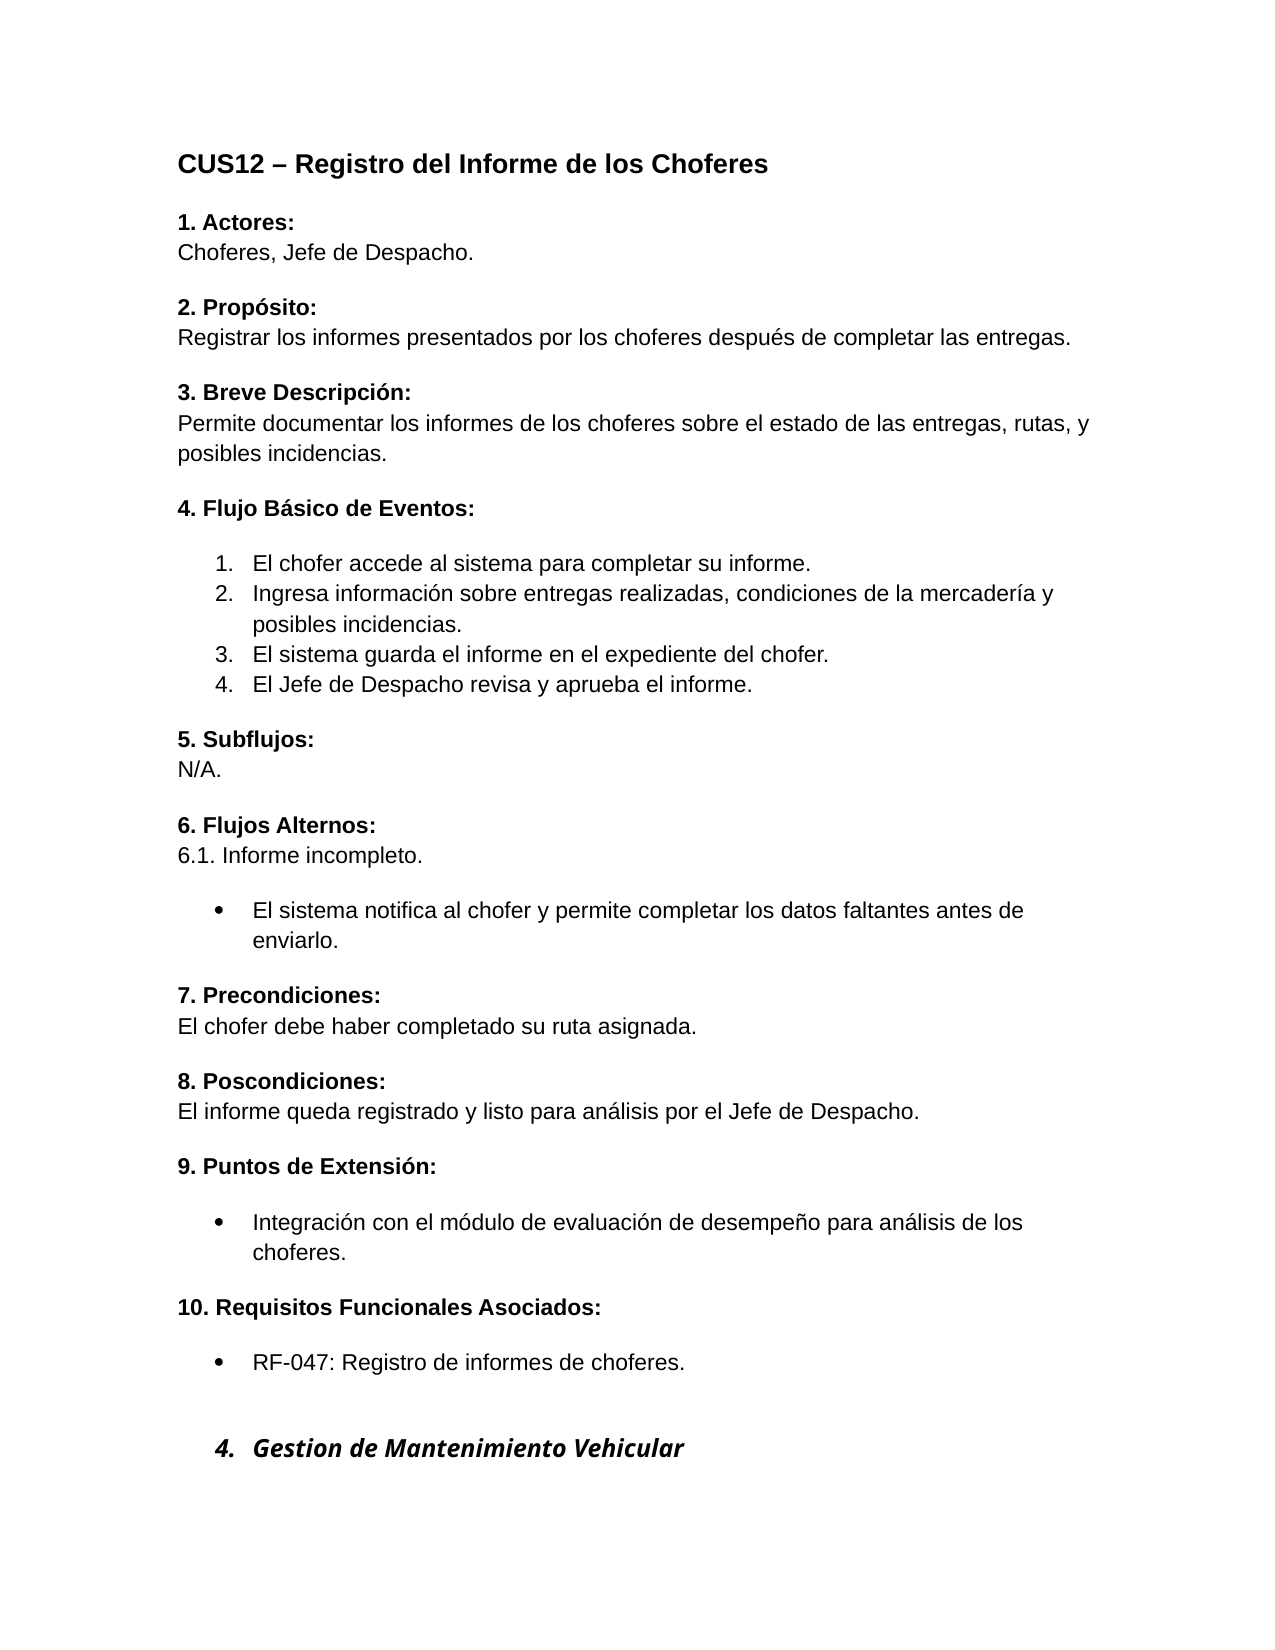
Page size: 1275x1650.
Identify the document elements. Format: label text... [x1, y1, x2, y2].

text 2. Propósito: Registrar los informes presentados por los choferes después de completar las entregas. [177, 294, 1098, 351]
text 10. Requisitos Funcionales Asociados: [177, 1294, 1098, 1320]
list Integración con el módulo de evaluación de desempeño para análisis de los choferes. [215, 1208, 1098, 1265]
text 5. Subflujos: N/A. [177, 726, 1098, 783]
list RF-047: Registro de informes de choferes. [215, 1349, 1098, 1376]
list El chofer accede al sistema para completar su informe. [215, 550, 1098, 577]
text 9. Puntos de Extensión: [177, 1153, 1098, 1180]
text 7. Precondiciones: El chofer debe haber completado su ruta asignada. [177, 982, 1098, 1039]
list El sistema guarda el informe en el expediente del chofer. [215, 641, 1098, 667]
list Ingresa información sobre entregas realizadas, condiciones de la mercadería y posibles incidencias. [215, 580, 1098, 637]
text 6. Flujos Alternos: 6.1. Informe incompleto. [177, 812, 1098, 868]
text 8. Poscondiciones: El informe queda registrado y listo para análisis por el Jefe de Despacho. [177, 1068, 1098, 1124]
text 1. Actores: Choferes, Jefe de Despacho. [177, 208, 1098, 265]
text 4. Flujo Básico de Eventos: [177, 495, 1098, 521]
list El sistema notifica al chofer y permite completar los datos faltantes antes de enviarlo. [215, 897, 1098, 954]
list Gestion de Mantenimiento Vehicular [215, 1430, 1098, 1464]
subtitle CUS12 – Registro del Informe de los Choferes [177, 148, 1098, 179]
text 3. Breve Descripción: Permite documentar los informes de los choferes sobre el estado de las entregas, rutas, y posibles incidencias. [177, 379, 1098, 466]
list El Jefe de Despacho revisa y aprueba el informe. [215, 671, 1098, 697]
